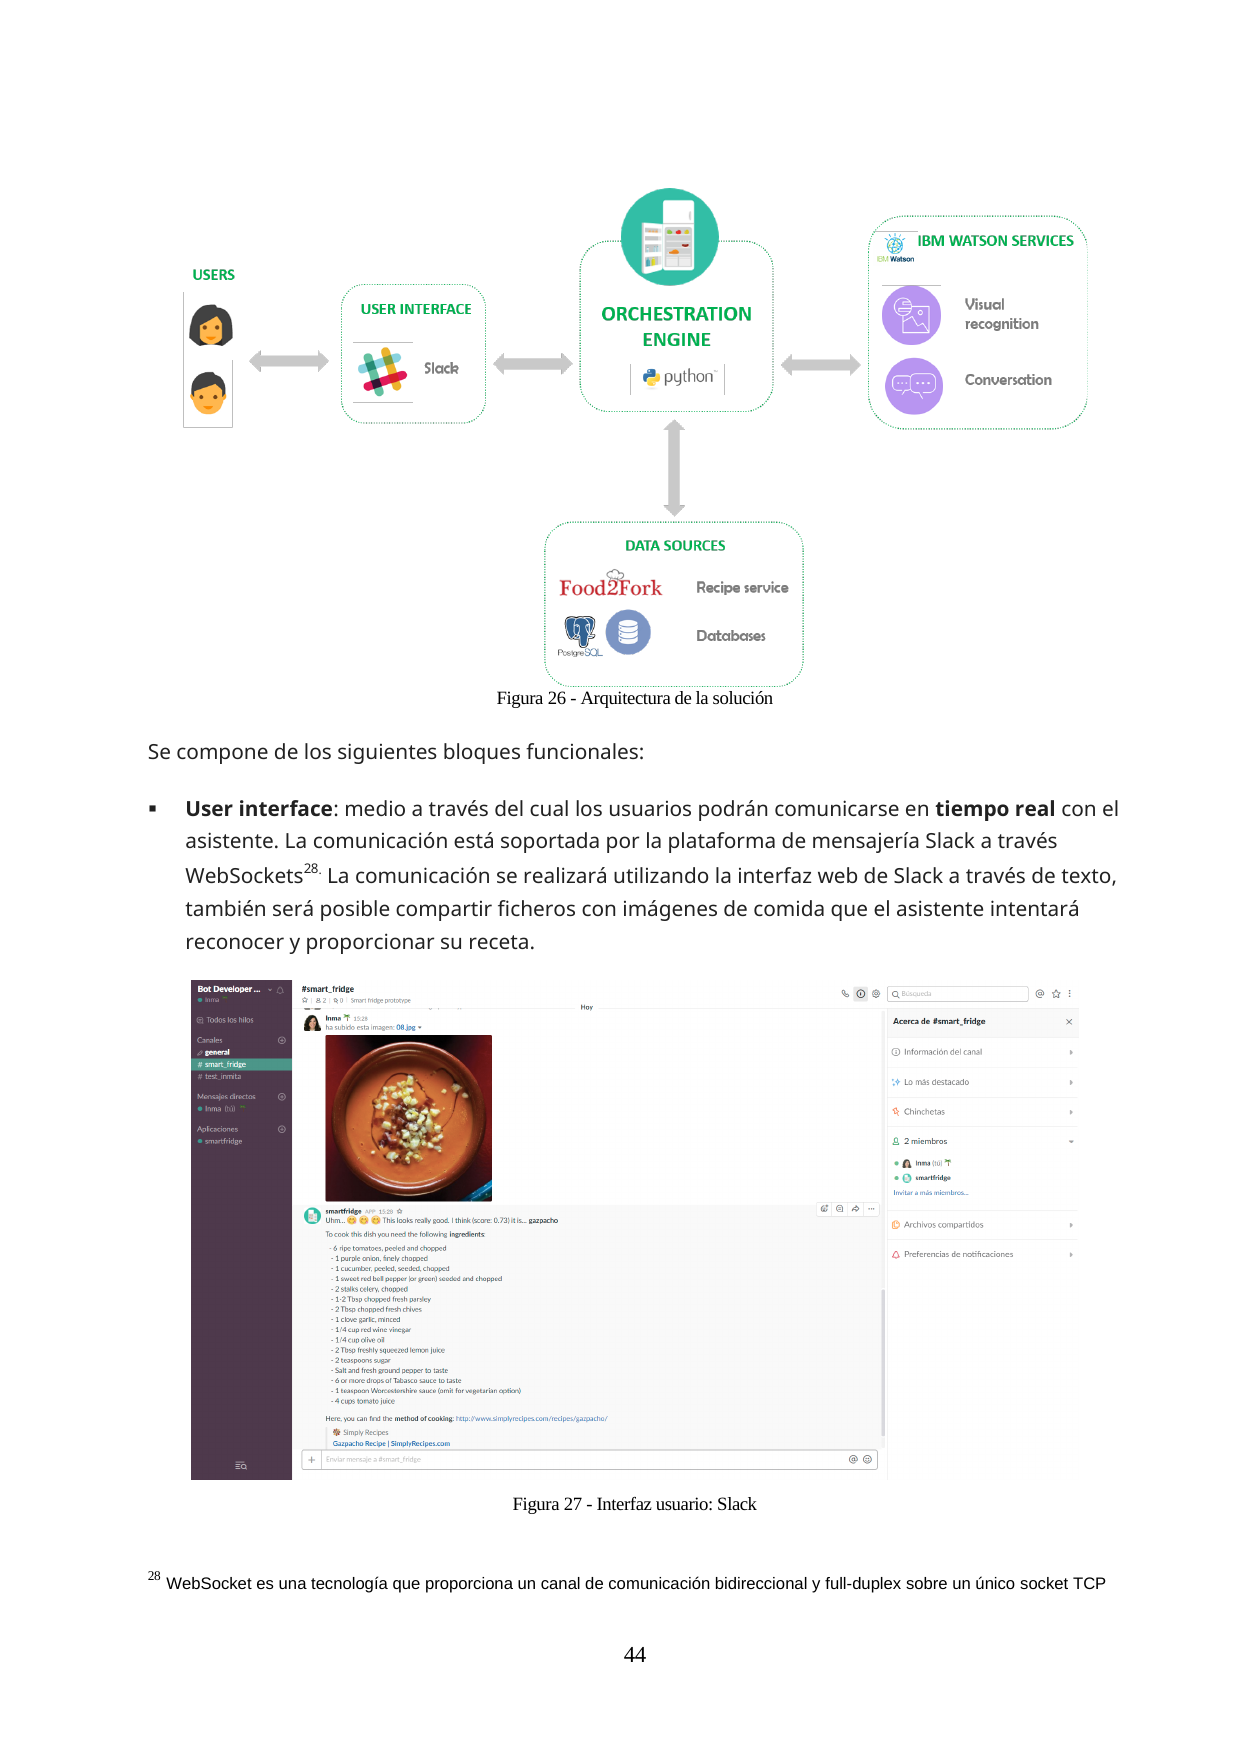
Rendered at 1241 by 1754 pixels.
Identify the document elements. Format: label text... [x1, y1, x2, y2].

text Figura 27 - Interfaz usuario: Slack [148, 1492, 1122, 1514]
picture [191, 980, 1079, 1480]
text Se compone de los siguientes bloques funcionales: [148, 737, 1122, 765]
list User interface: medio a través del cual los usuarios podrán comunicarse en tiempo real con el asistente. La comunicación está soportada por la plataforma de mensajería Slack a través WebSockets. La comunicación se realizará utilizando la interfaz web de Slack a través de texto, también será posible compartir ficheros con imágenes de comida que el asistente intentará reconocer y proporcionar su receta. [148, 794, 1122, 955]
text Figura 26 - Arquitectura de la solución [148, 687, 1122, 708]
picture [182, 188, 1088, 687]
